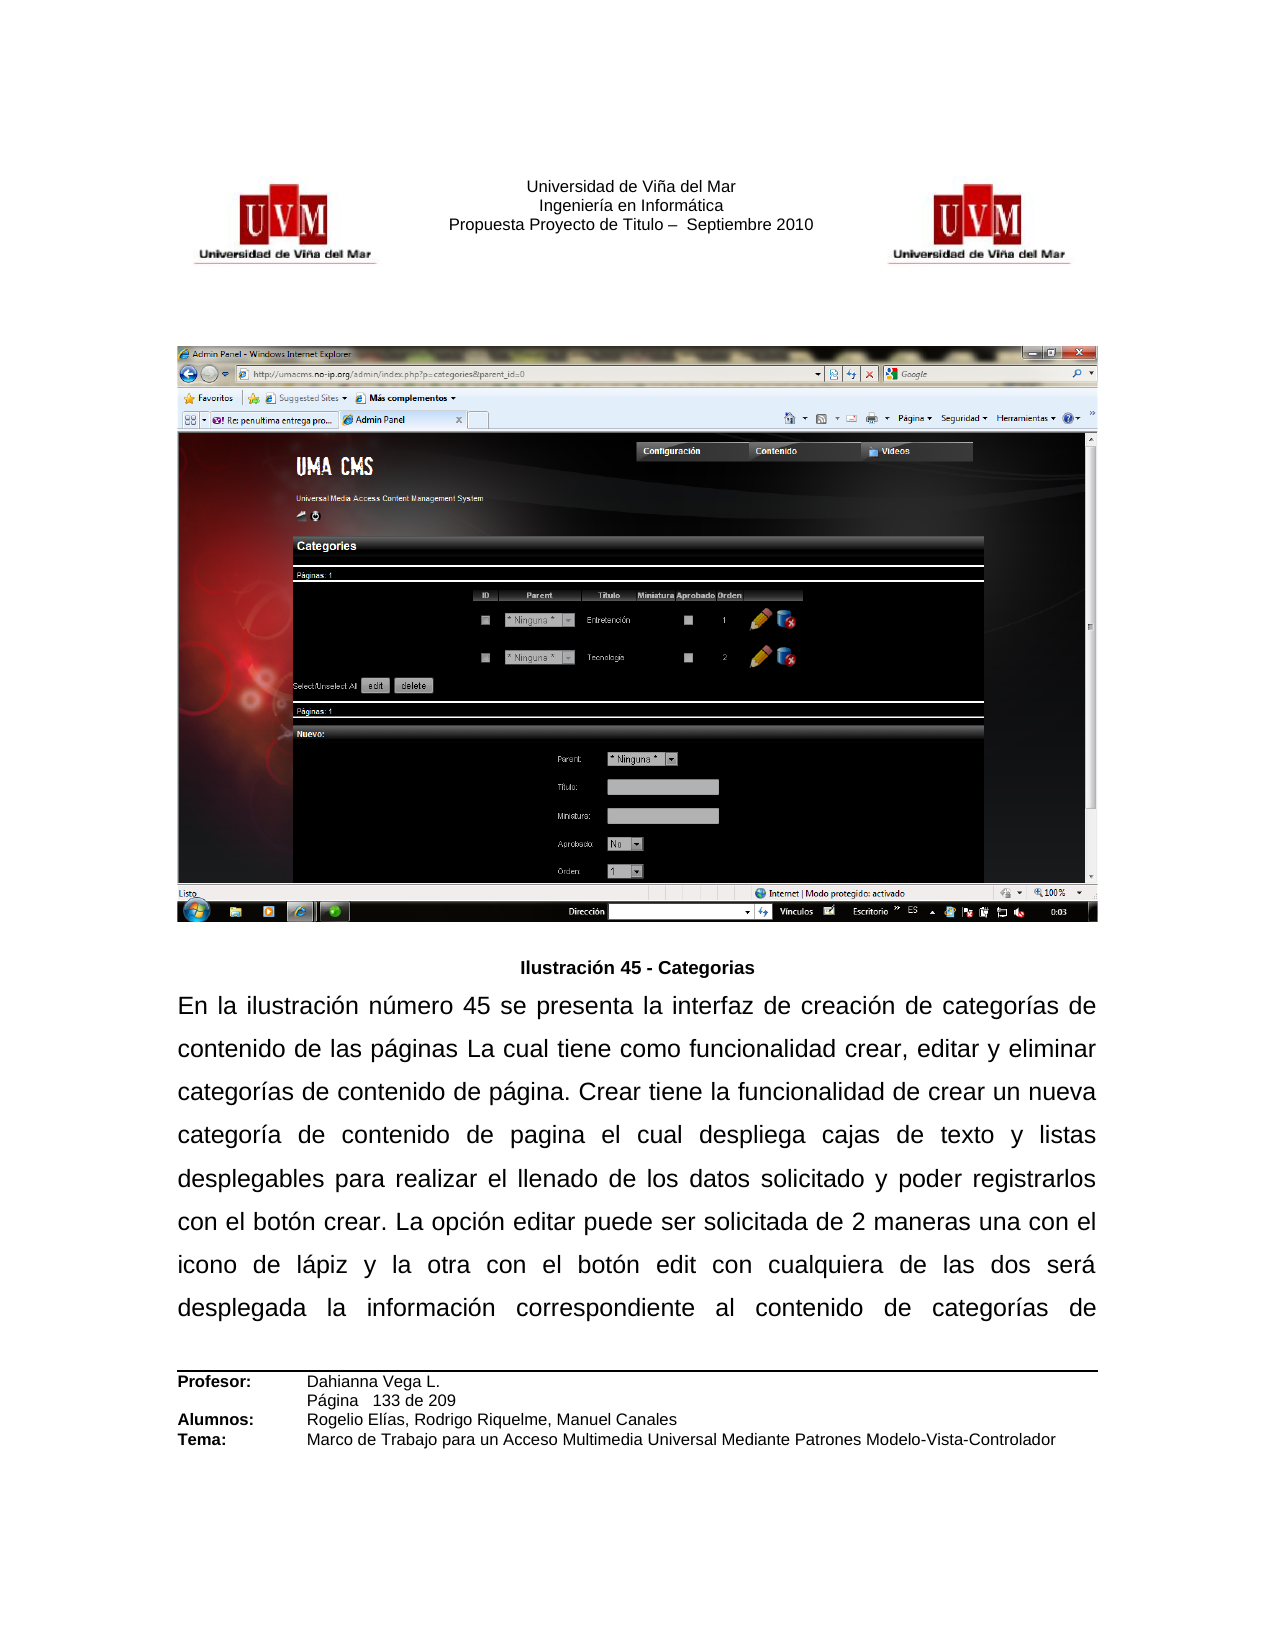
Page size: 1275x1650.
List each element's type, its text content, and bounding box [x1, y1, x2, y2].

picture [177, 346, 1098, 922]
text Ilustración 45 - Categorias [177, 957, 1098, 978]
picture [177, 176, 390, 267]
picture [871, 176, 1084, 267]
